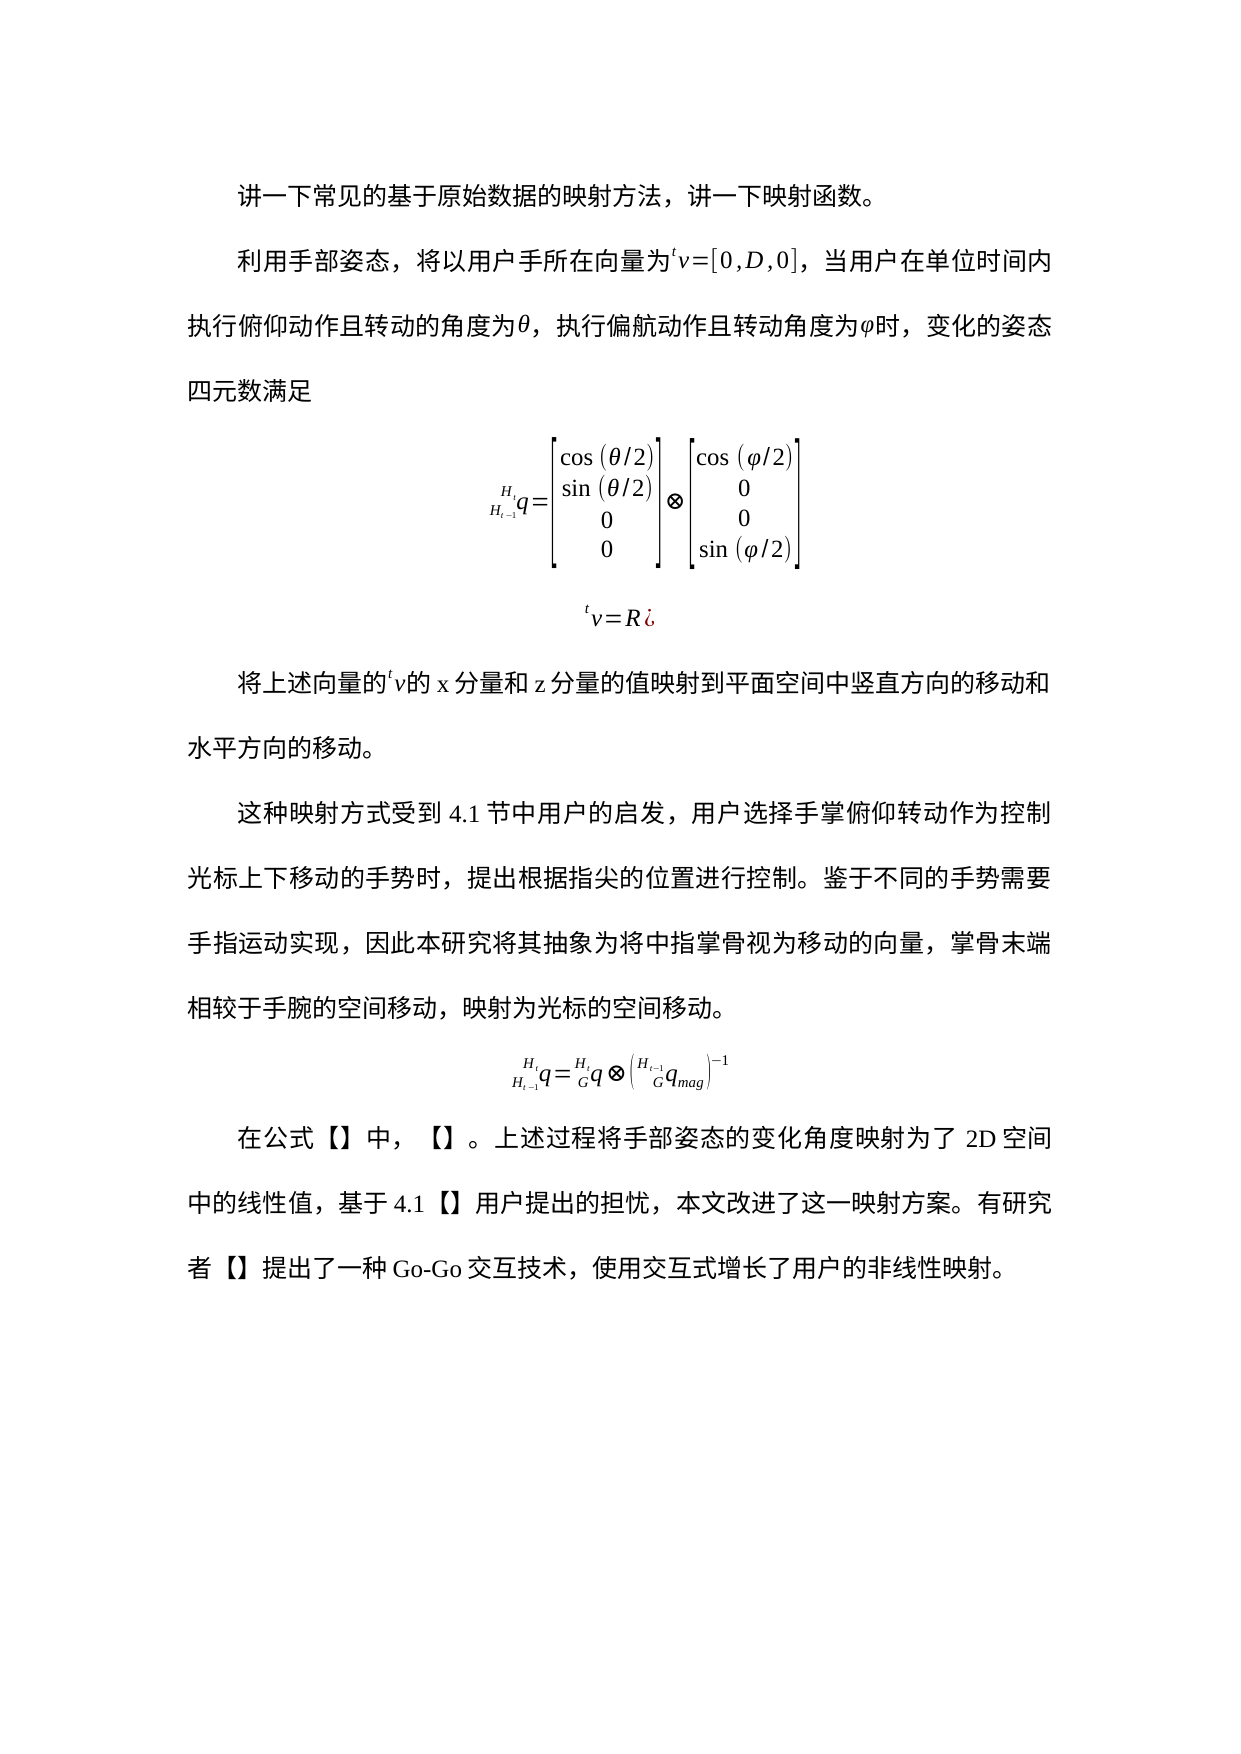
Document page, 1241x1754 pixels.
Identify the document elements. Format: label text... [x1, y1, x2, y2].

text 在公式【】中，【】。上述过程将手部姿态的变化角度映射为了2D空间中的线性值，基于4.1【】用户提出的担忧，本文改进了这一映射方案。有研究者【】提出了一种Go-Go交互技术，使用交互式增长了用户的非线性映射。 [187, 1104, 1053, 1299]
text 将上述向量的的x分量和z分量的值映射到平面空间中竖直方向的移动和水平方向的移动。 [187, 649, 1053, 779]
text 讲一下常见的基于原始数据的映射方法，讲一下映射函数。 [187, 162, 1053, 227]
text 利用手部姿态，将以用户手所在向量为，当用户在单位时间内执行俯仰动作且转动的角度为，执行偏航动作且转动角度为时，变化的姿态四元数满足 [187, 227, 1053, 422]
text 这种映射方式受到4.1节中用户的启发，用户选择手掌俯仰转动作为控制光标上下移动的手势时，提出根据指尖的位置进行控制。鉴于不同的手势需要手指运动实现，因此本研究将其抽象为将中指掌骨视为移动的向量，掌骨末端相较于手腕的空间移动，映射为光标的空间移动。 [187, 779, 1053, 1039]
